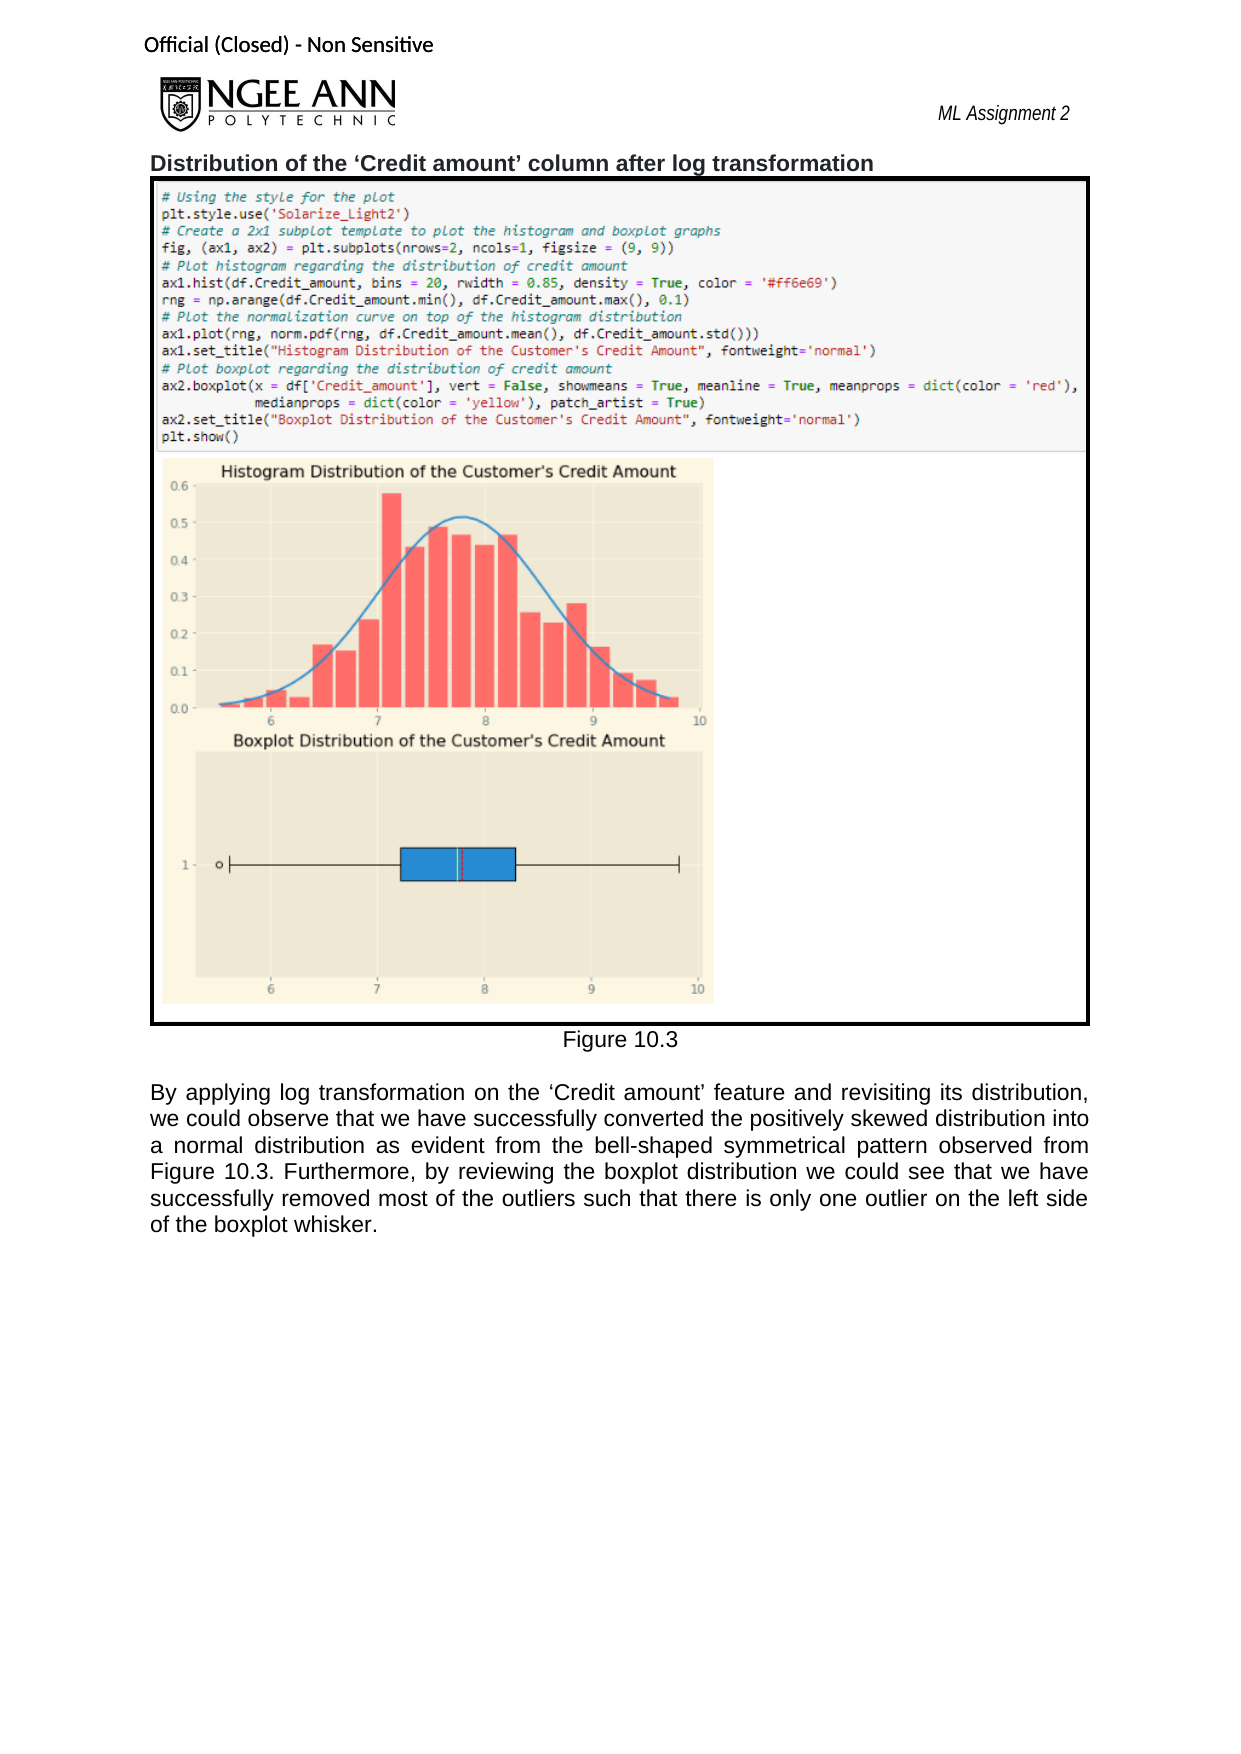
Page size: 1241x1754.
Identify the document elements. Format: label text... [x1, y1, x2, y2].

subtitle Distribution of the ‘Credit amount’ column after log transformation [150, 150, 1090, 176]
picture [160, 77, 395, 132]
text By applying log transformation on the ‘Credit amount’ feature and revisiting its distribution, we could observe that we have successfully converted the positively skewed distribution into a normal distribution as evident from the bell-shaped symmetrical pattern observed from Figure 10.3. Furthermore, by reviewing the boxplot distribution we could see that we have successfully removed most of the outliers such that there is only one outlier on the left side of the boxplot whisker. [150, 1079, 1090, 1237]
text Figure 10.3 [150, 1026, 1090, 1053]
picture [154, 181, 1086, 1022]
